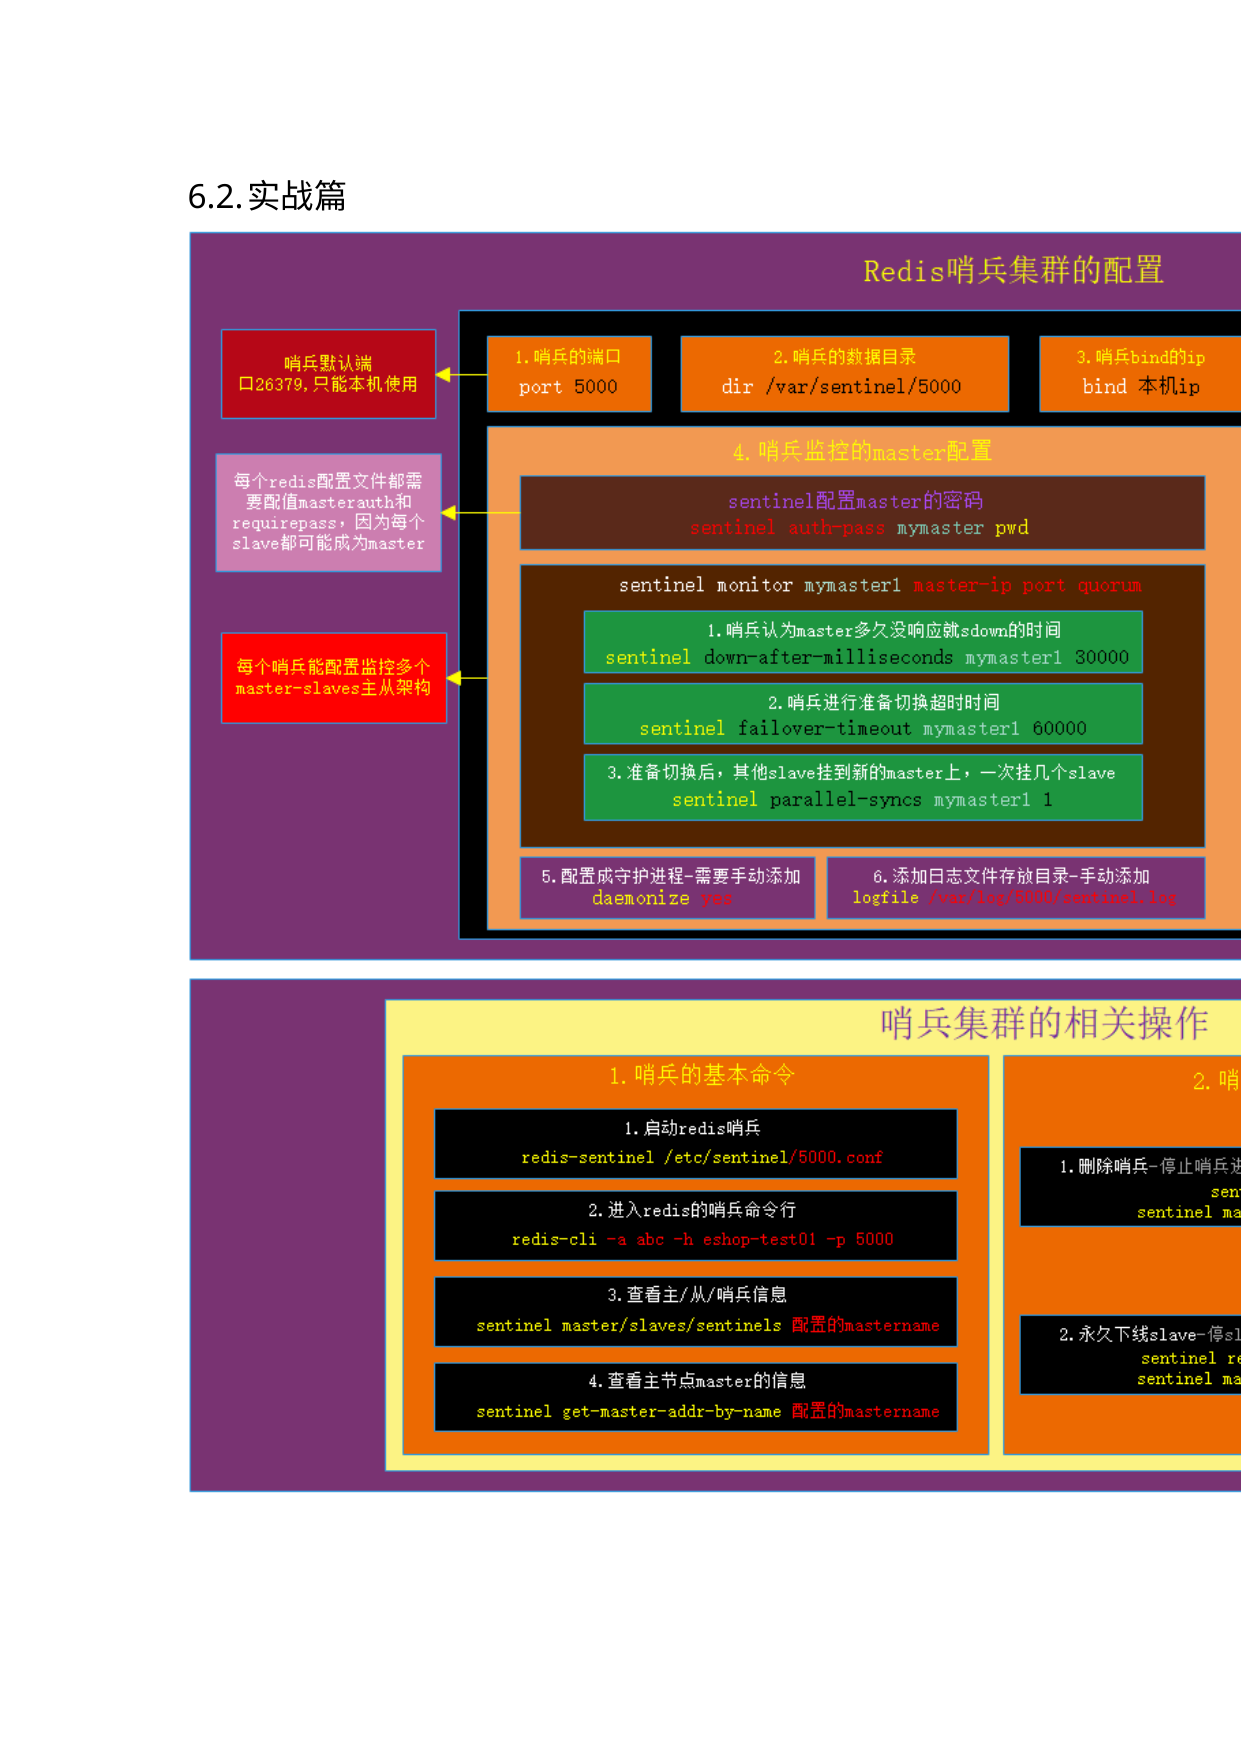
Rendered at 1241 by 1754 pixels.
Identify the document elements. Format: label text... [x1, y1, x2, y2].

subtitle 实战篇 [187, 162, 1053, 227]
picture [187, 976, 1241, 1495]
picture [187, 229, 1241, 966]
